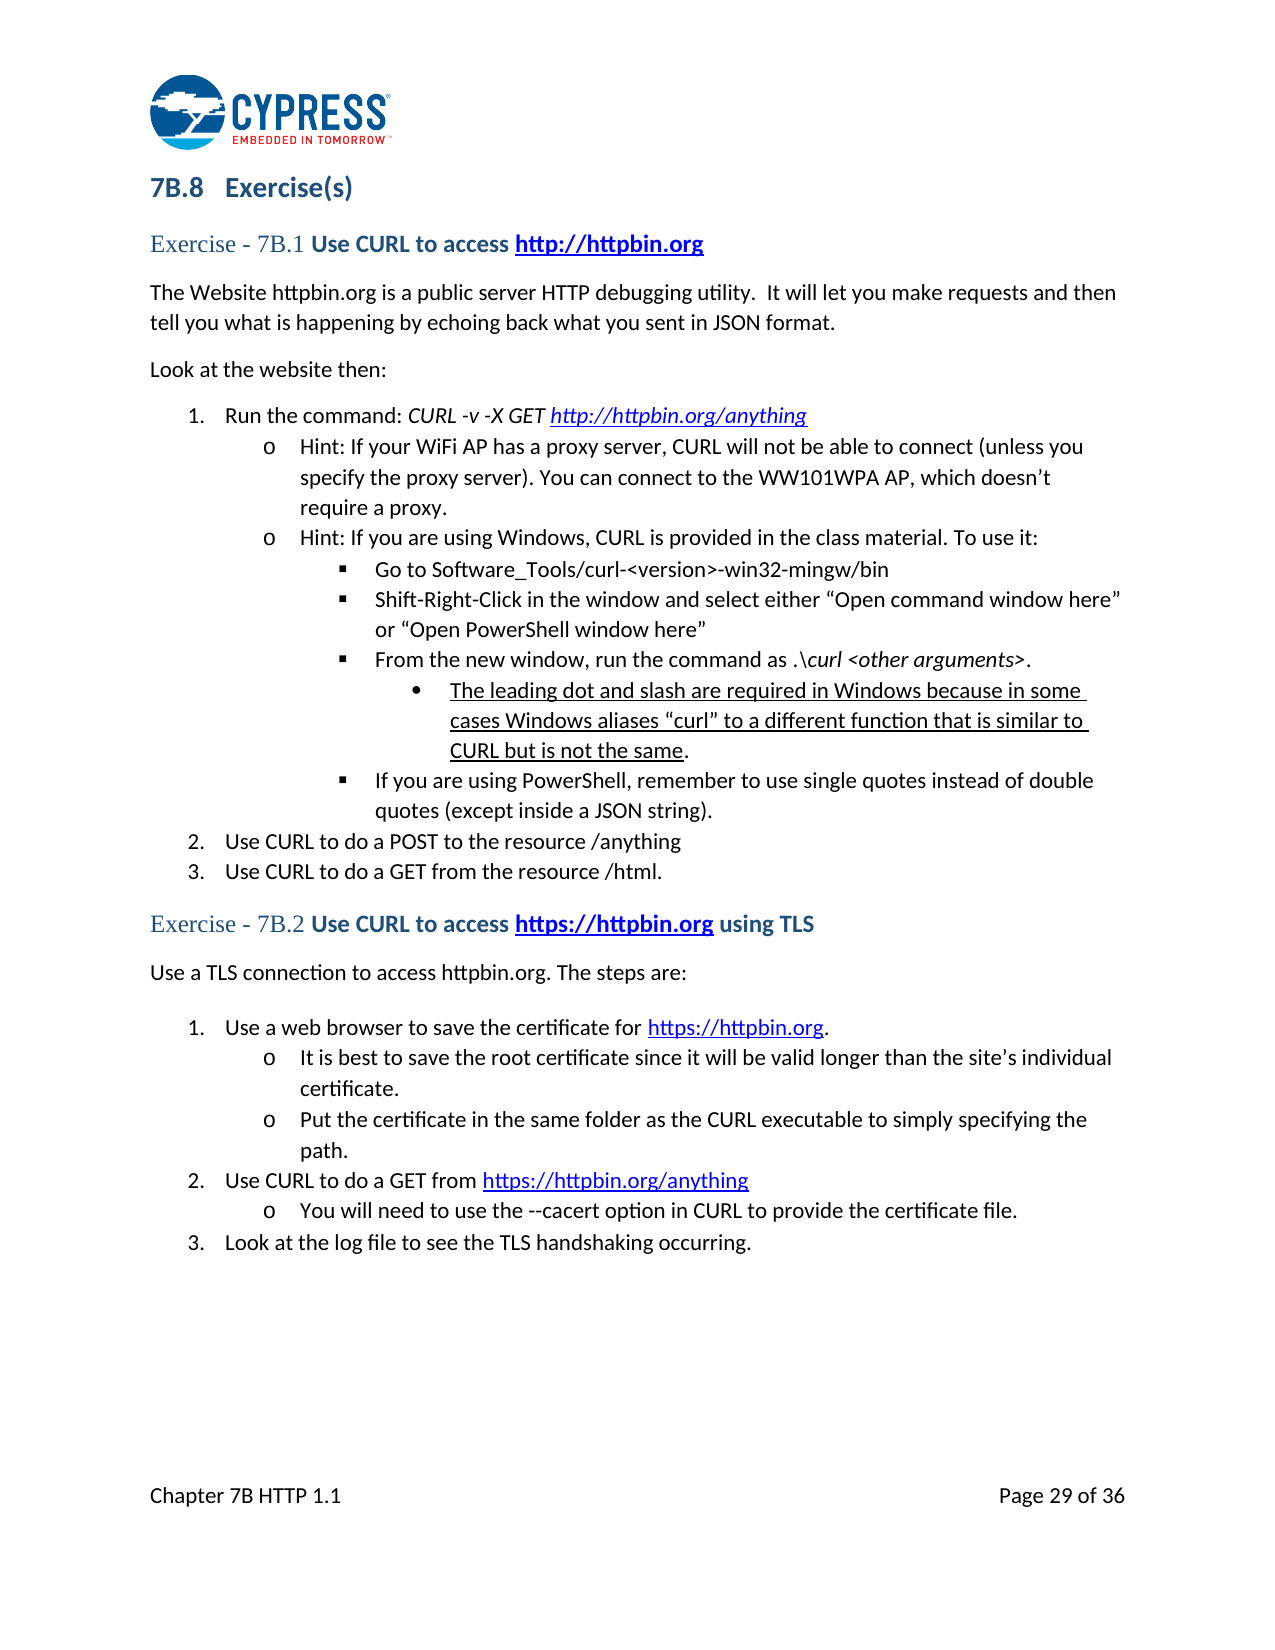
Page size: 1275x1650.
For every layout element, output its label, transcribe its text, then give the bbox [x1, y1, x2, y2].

list If you are using PowerShell, remember to use single quotes instead of double quotes (except inside a JSON string). [337, 766, 1125, 825]
list The leading dot and slash are required in Windows because in some cases Windows aliases “curl” to a different function that is similar to CURL but is not the same. [412, 676, 1125, 764]
text The Website httpbin.org is a public server HTTP debugging utility. It will let you make requests and then tell you what is happening by echoing back what you sent in JSON format. [150, 278, 1125, 336]
list Hint: If your WiFi AP has a proxy server, CURL will not be able to connect (unless you specify the proxy server). You can connect to the WW101WPA AP, which doesn’t require a proxy. [262, 432, 1125, 521]
list From the new window, run the command as .\curl <other arguments>. [337, 646, 1125, 674]
list Use a web browser to save the certificate for https://httpbin.org. [187, 1013, 1125, 1041]
list It is best to save the root certificate since it will be valid longer than the site’s individual certificate. [262, 1043, 1125, 1102]
list Hint: If you are using Windows, CURL is provided in the class material. To use it: [262, 523, 1125, 553]
list Use CURL to do a GET from https://httpbin.org/anything [187, 1166, 1125, 1194]
list Look at the log file to see the TLS handshaking occurring. [187, 1228, 1125, 1256]
list Go to Software_Tools/curl-<version>-win32-mingw/bin [337, 555, 1125, 583]
text Use a TLS connection to access httpbin.org. The steps are: [150, 958, 1125, 986]
subtitle Exercise(s) [150, 169, 1125, 204]
list You will need to use the --cacert option in CURL to provide the certificate file. [262, 1196, 1125, 1226]
list Put the certificate in the same folder as the CURL executable to simply specifying the path. [262, 1105, 1125, 1164]
text Use CURL to access http://httpbin.org [150, 228, 1125, 258]
list Run the command: CURL -v -X GET http://httpbin.org/anything [187, 402, 1125, 429]
text Use CURL to access https://httpbin.org using TLS [150, 908, 1125, 939]
list Use CURL to do a GET from the resource /html. [187, 857, 1125, 885]
list Shift-Right-Click in the window and select either “Open command window here” or “Open PowerShell window here” [337, 585, 1125, 643]
picture [150, 75, 392, 150]
list Use CURL to do a POST to the resource /anything [187, 827, 1125, 855]
text Look at the website then: [150, 355, 1125, 383]
